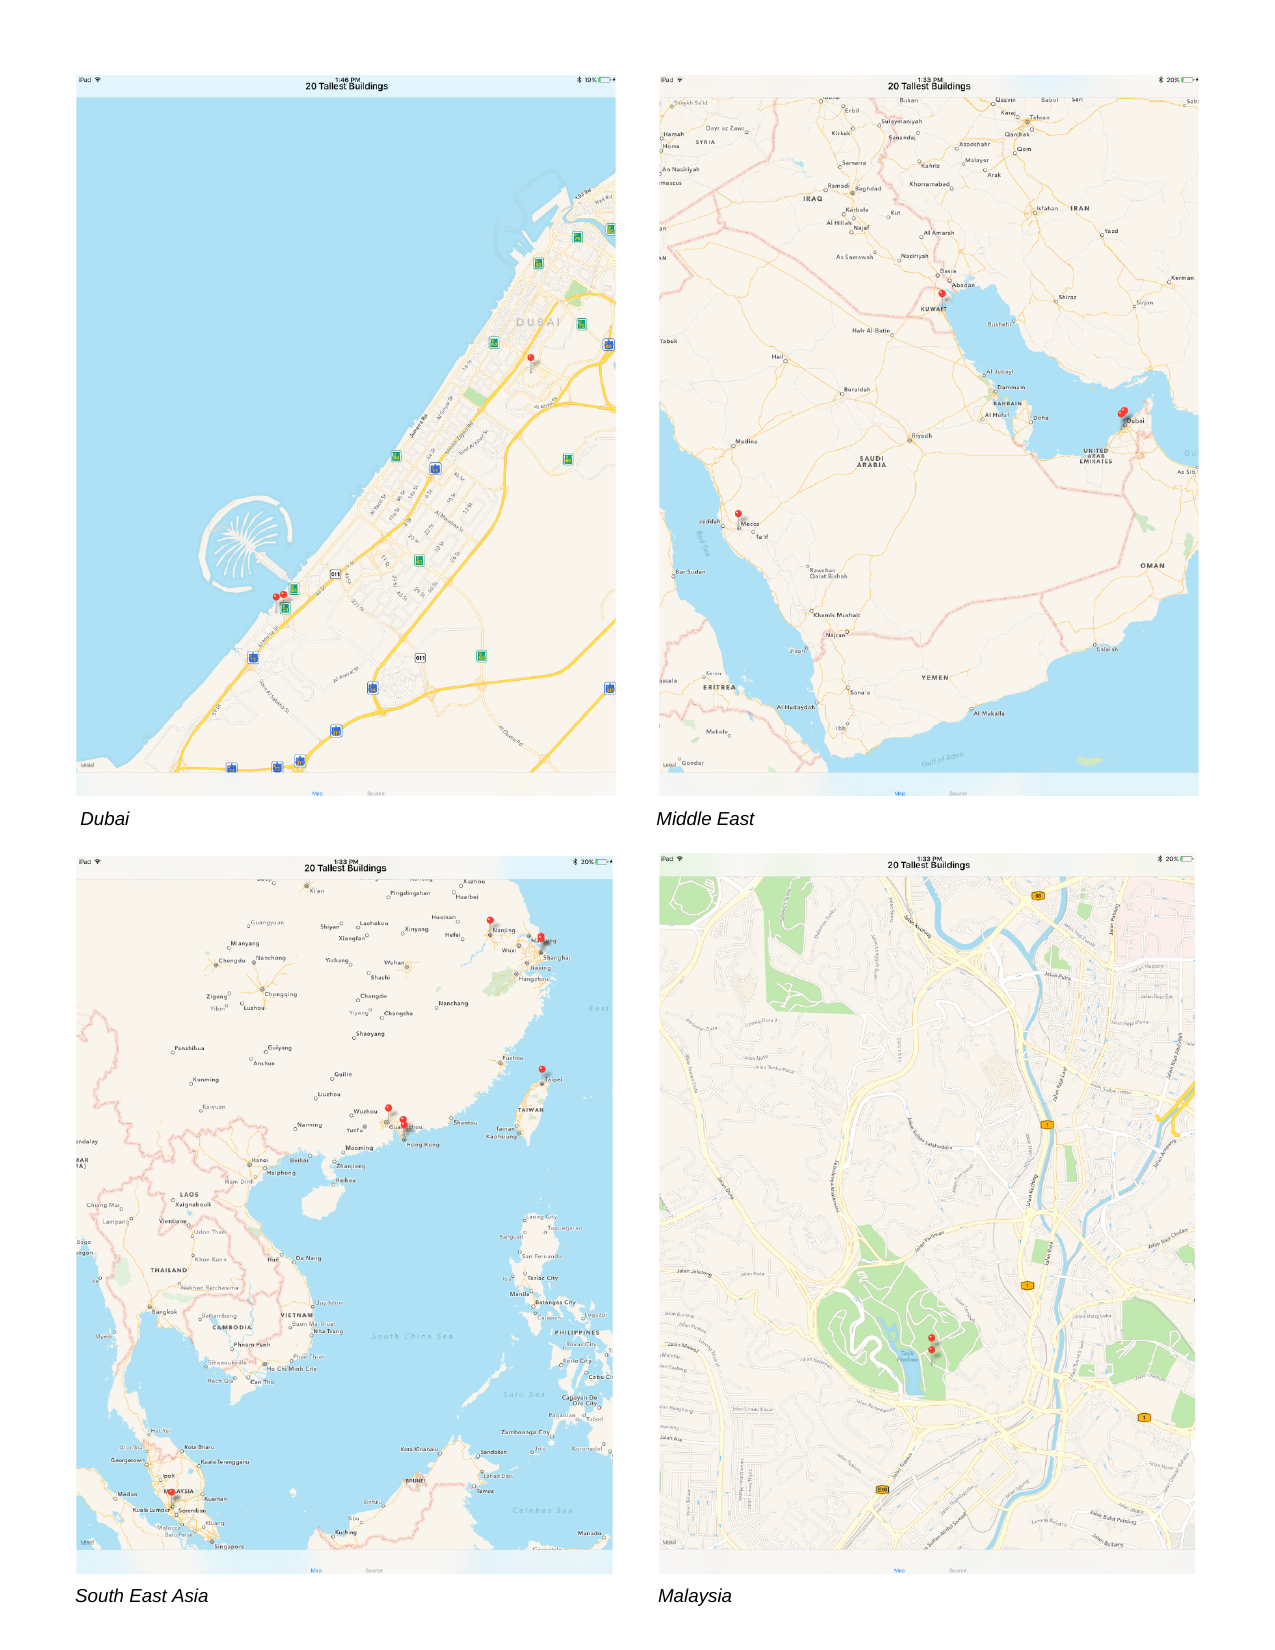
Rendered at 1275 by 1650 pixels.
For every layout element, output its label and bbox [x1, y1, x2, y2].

picture [657, 853, 1196, 1571]
picture [657, 75, 1198, 794]
picture [75, 75, 616, 794]
picture [75, 856, 613, 1571]
